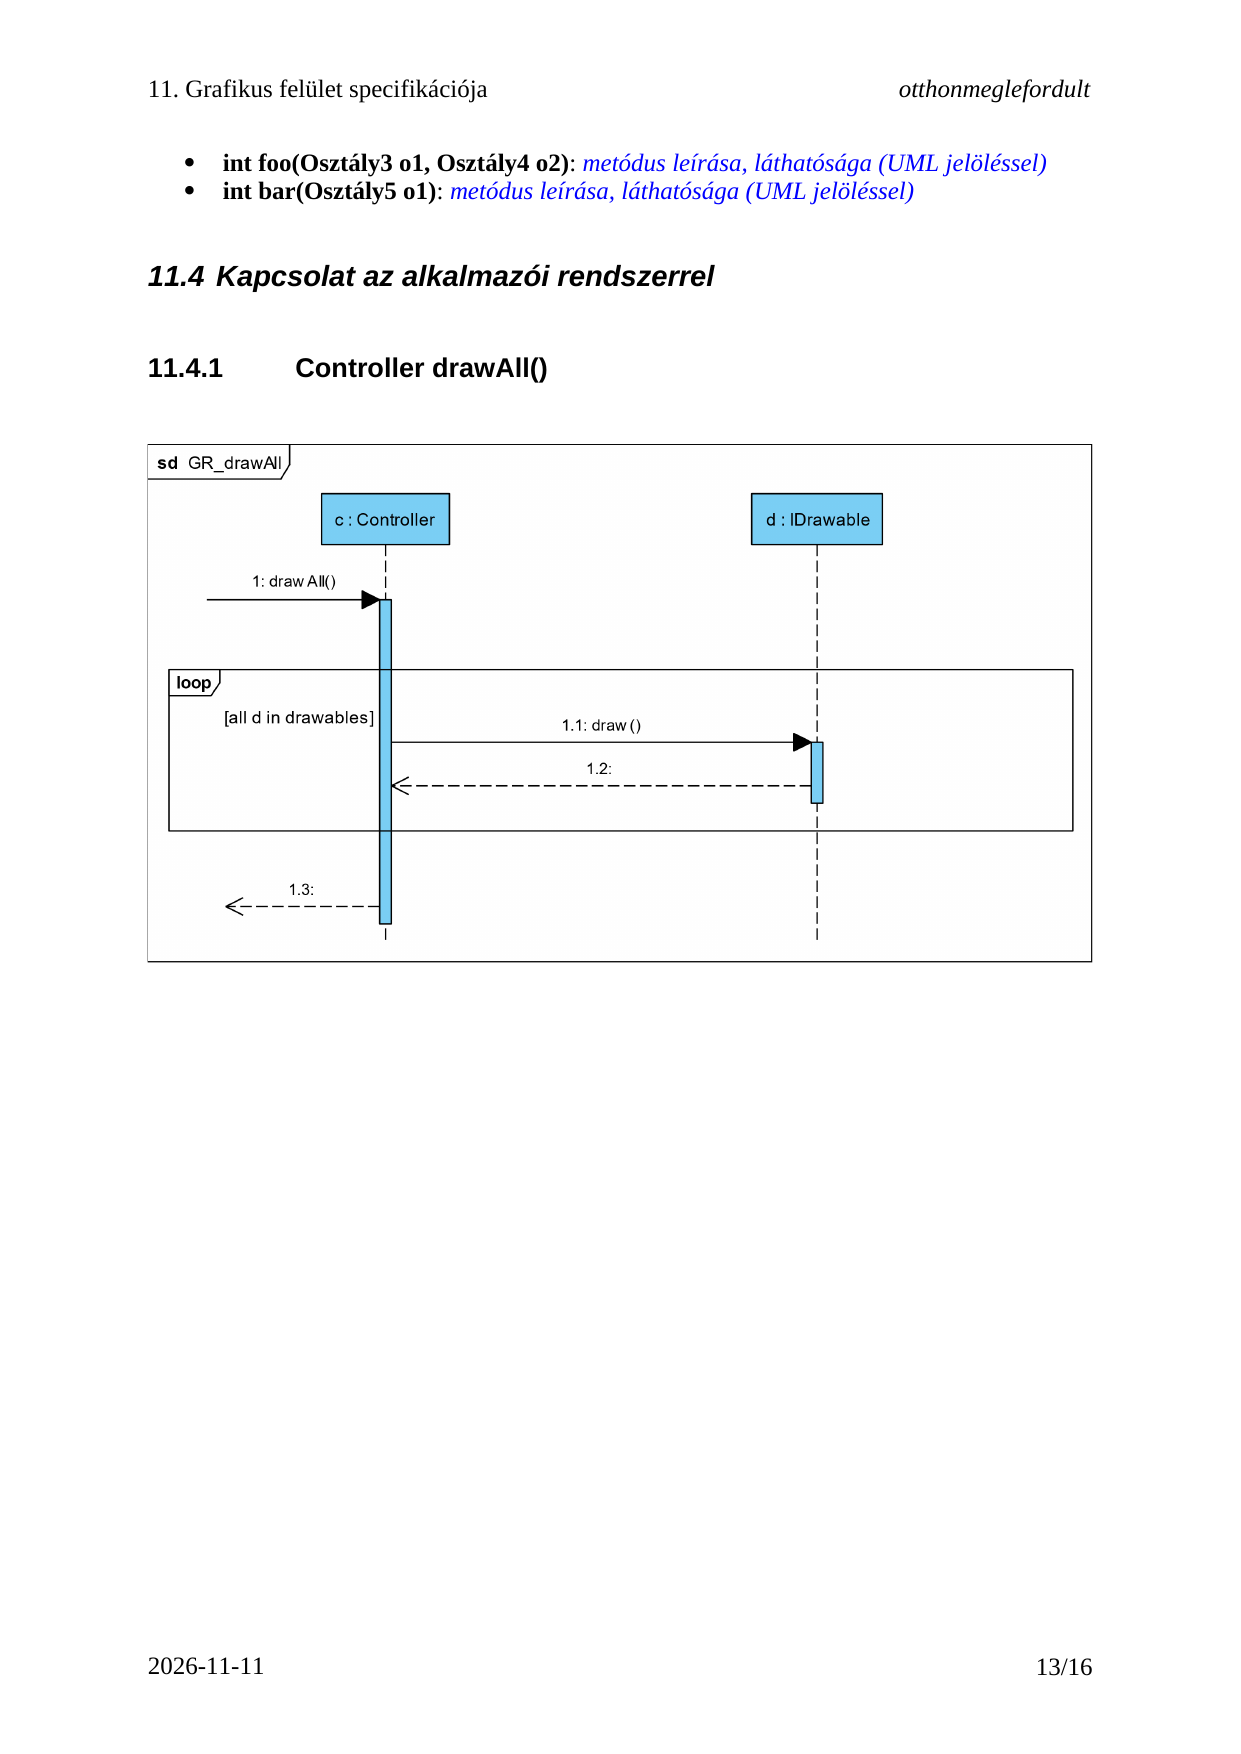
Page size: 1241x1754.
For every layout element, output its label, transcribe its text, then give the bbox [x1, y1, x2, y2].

subtitle Controller drawAll() [148, 352, 1093, 384]
subtitle Kapcsolat az alkalmazói rendszerrel [148, 259, 1093, 292]
list int foo(Osztály3 o1, Osztály4 o2): metódus leírása, láthatósága (UML jelöléssel) [185, 148, 1093, 176]
list int bar(Osztály5 o1): metódus leírása, láthatósága (UML jelöléssel) [185, 176, 1093, 205]
picture [147, 444, 1093, 963]
